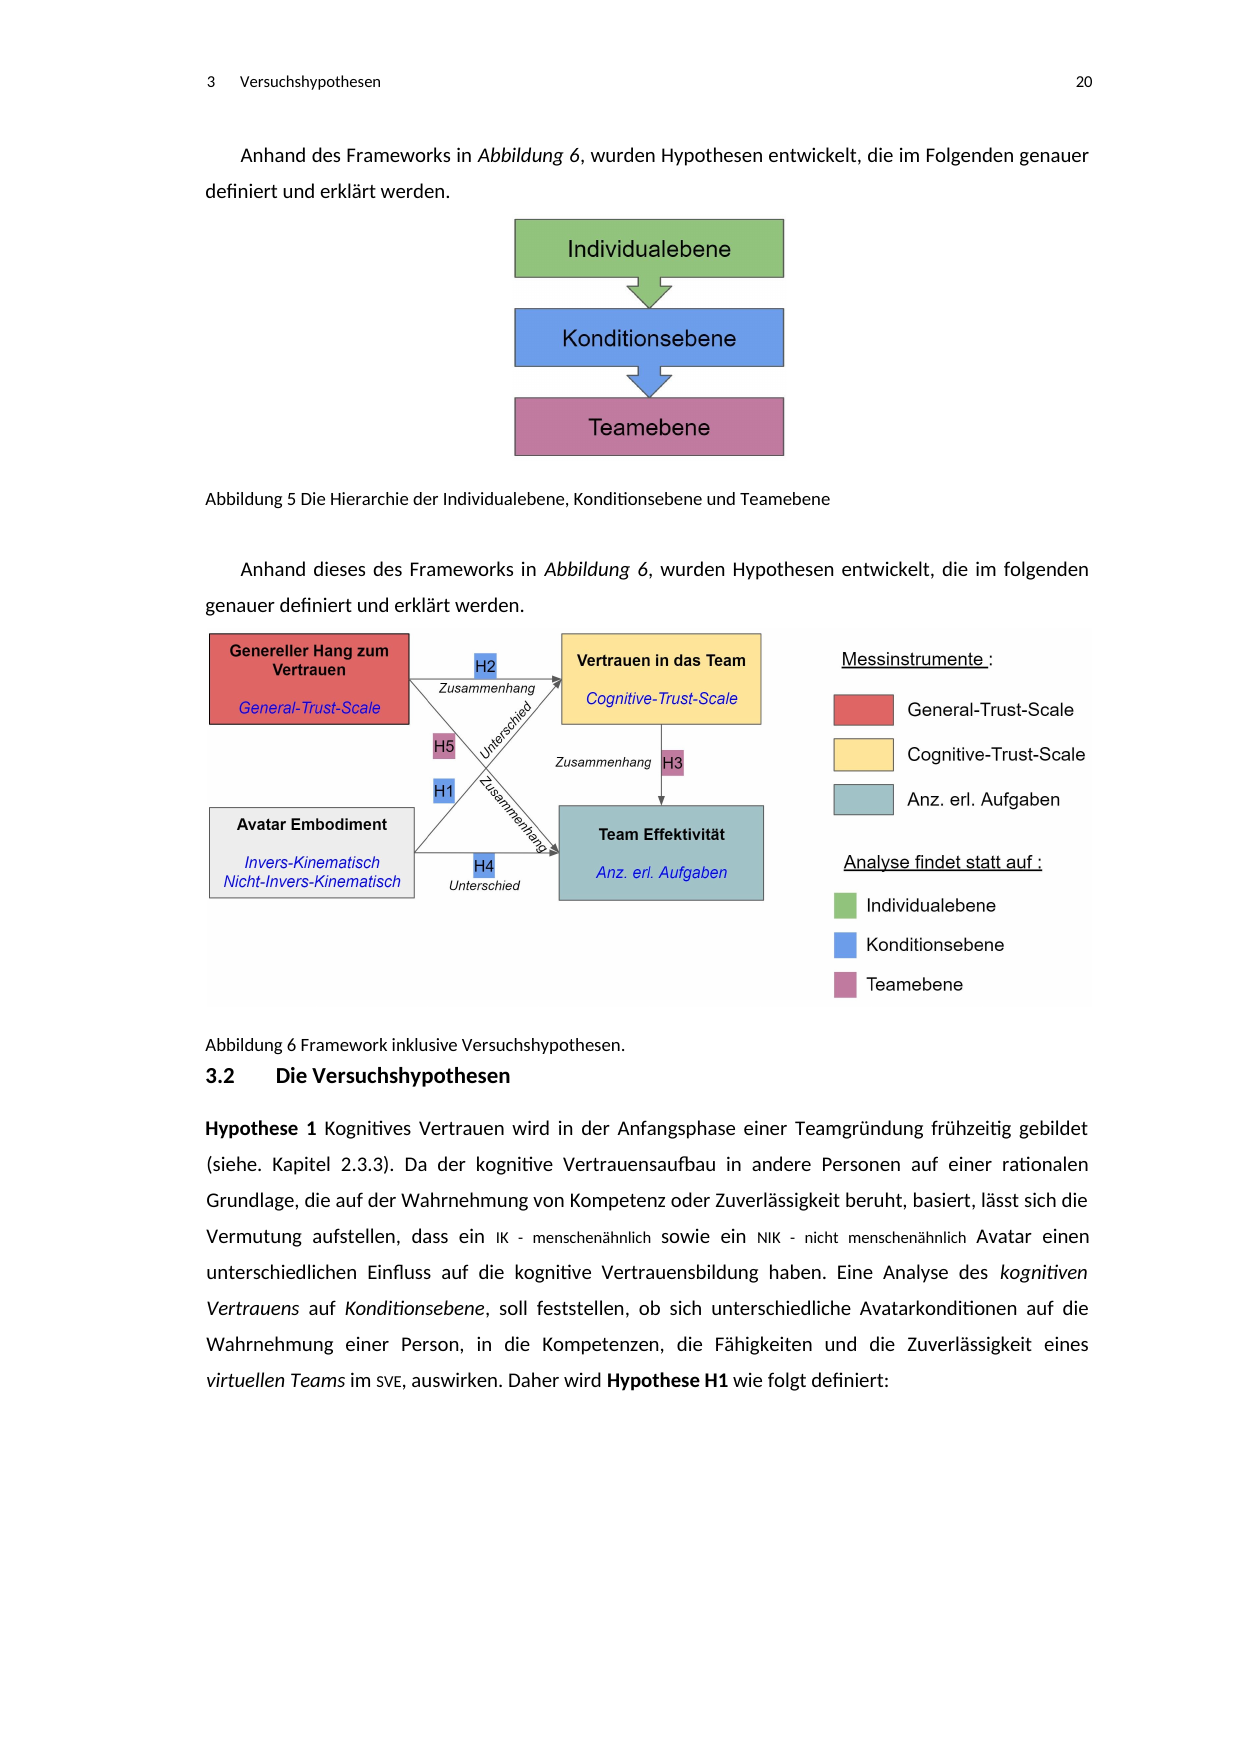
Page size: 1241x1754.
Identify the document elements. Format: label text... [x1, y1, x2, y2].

picture [511, 214, 788, 461]
text 3.2 Die Versuchshypothesen [205, 1061, 1093, 1089]
text Abbildung 5 Die Hierarchie der Individualebene, Konditionsebene und Teamebene [205, 487, 982, 510]
text Abbildung 6 Framework inklusive Versuchshypothesen. [205, 1033, 982, 1056]
text Anhand des Frameworks in Abbildung 6, wurden Hypothesen entwickelt, die im Folgenden genauer definiert und erklärt werden. [205, 142, 1090, 203]
picture [206, 628, 1093, 1007]
text Anhand dieses des Frameworks in Abbildung 6, wurden Hypothesen entwickelt, die im folgenden genauer definiert und erklärt werden. [205, 556, 1090, 618]
text Hypothese 1 Kognitives Vertrauen wird in der Anfangsphase einer Teamgründung frühzeitig gebildet (siehe. Kapitel 2.3.3). Da der kognitive Vertrauensaufbau in andere Personen auf einer rationalen Grundlage, die auf der Wahrnehmung von Kompetenz oder Zuverlässigkeit beruht, basiert, lässt sich die Vermutung aufstellen, dass ein IK - menschenähnlich sowie ein NIK - nicht menschenähnlich Avatar einen unterschiedlichen Einfluss auf die kognitive Vertrauensbildung haben. Eine Analyse des kognitiven Vertrauens auf Konditionsebene, soll feststellen, ob sich unterschiedliche Avatarkonditionen auf die Wahrnehmung einer Person, in die Kompetenzen, die Fähigkeiten und die Zuverlässigkeit eines virtuellen Teams im SVE, auswirken. Daher wird Hypothese H1 wie folgt definiert: [205, 1115, 1090, 1393]
